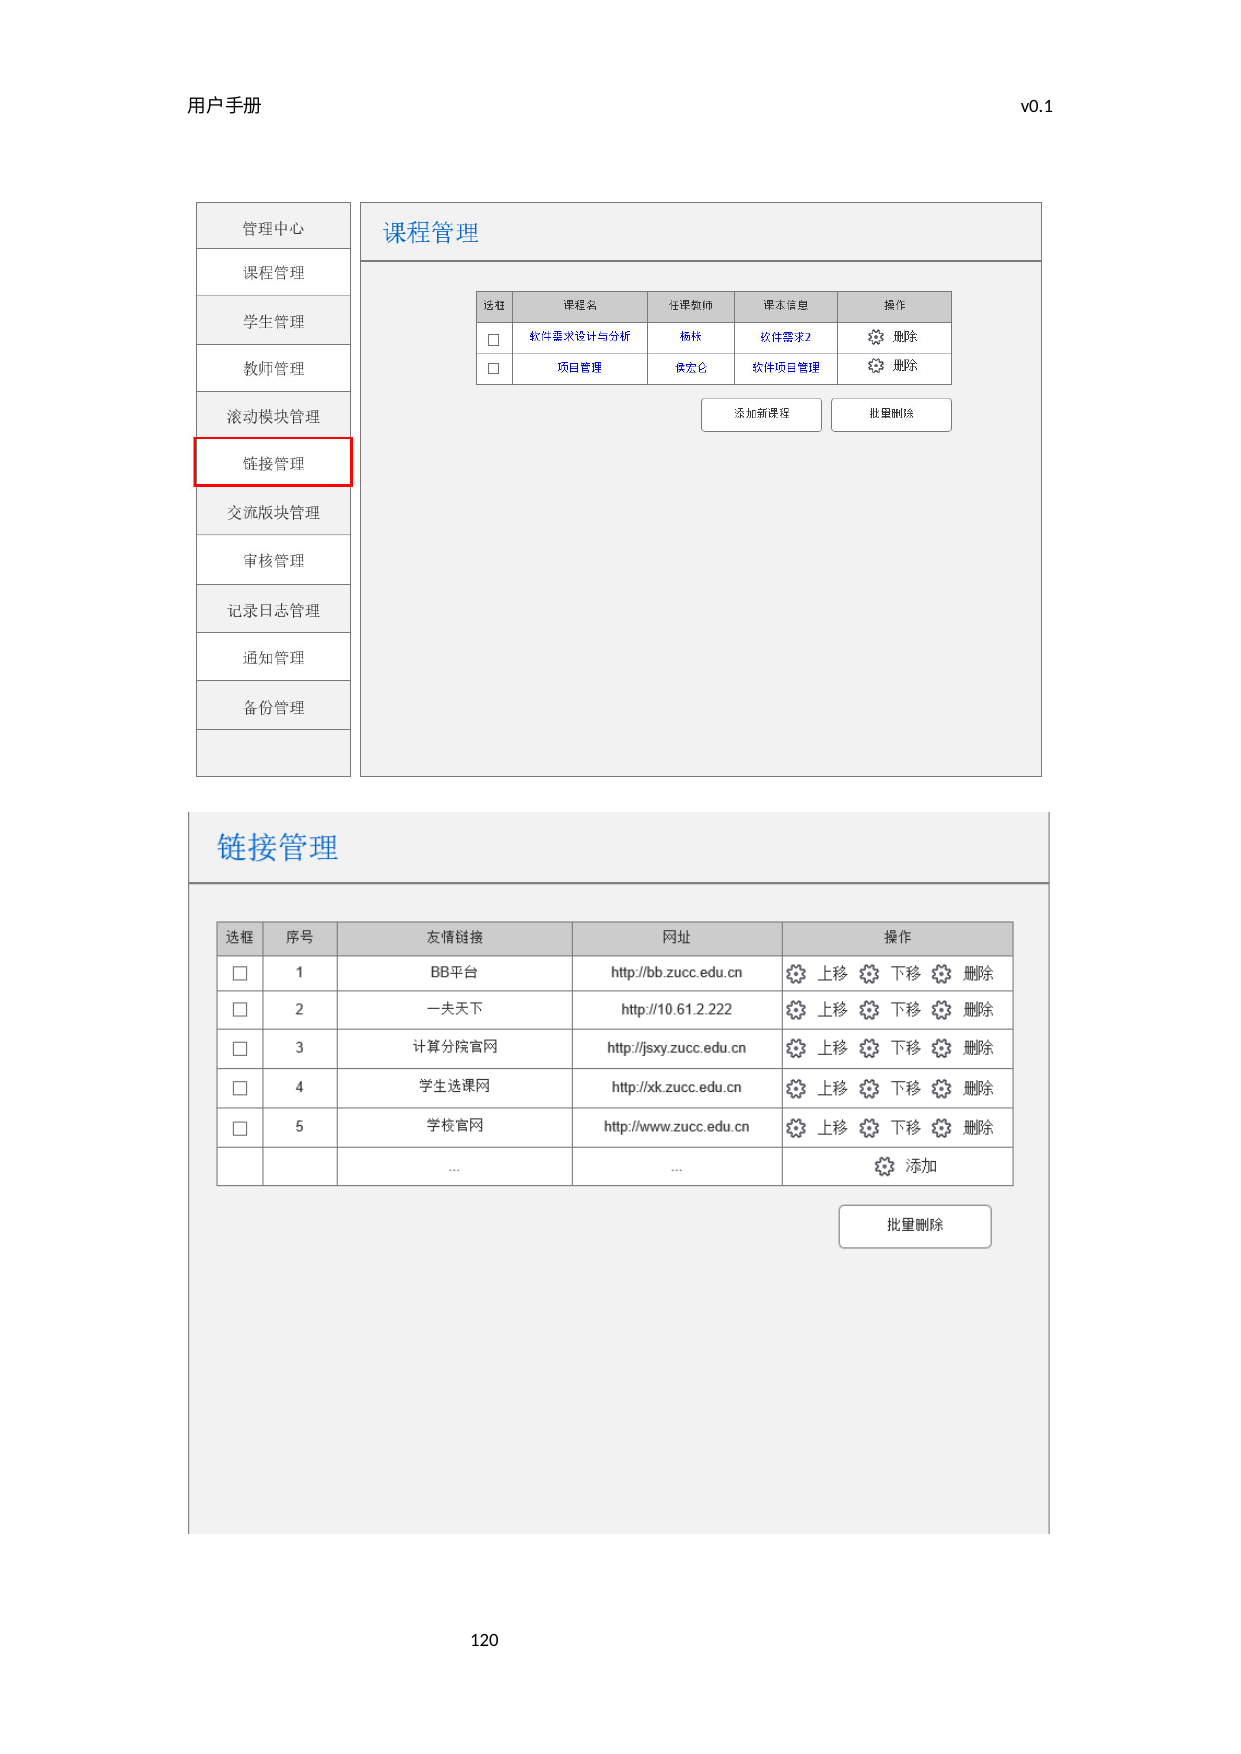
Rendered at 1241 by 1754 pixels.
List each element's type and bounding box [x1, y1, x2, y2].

picture [187, 812, 1053, 1534]
picture [187, 194, 1053, 796]
